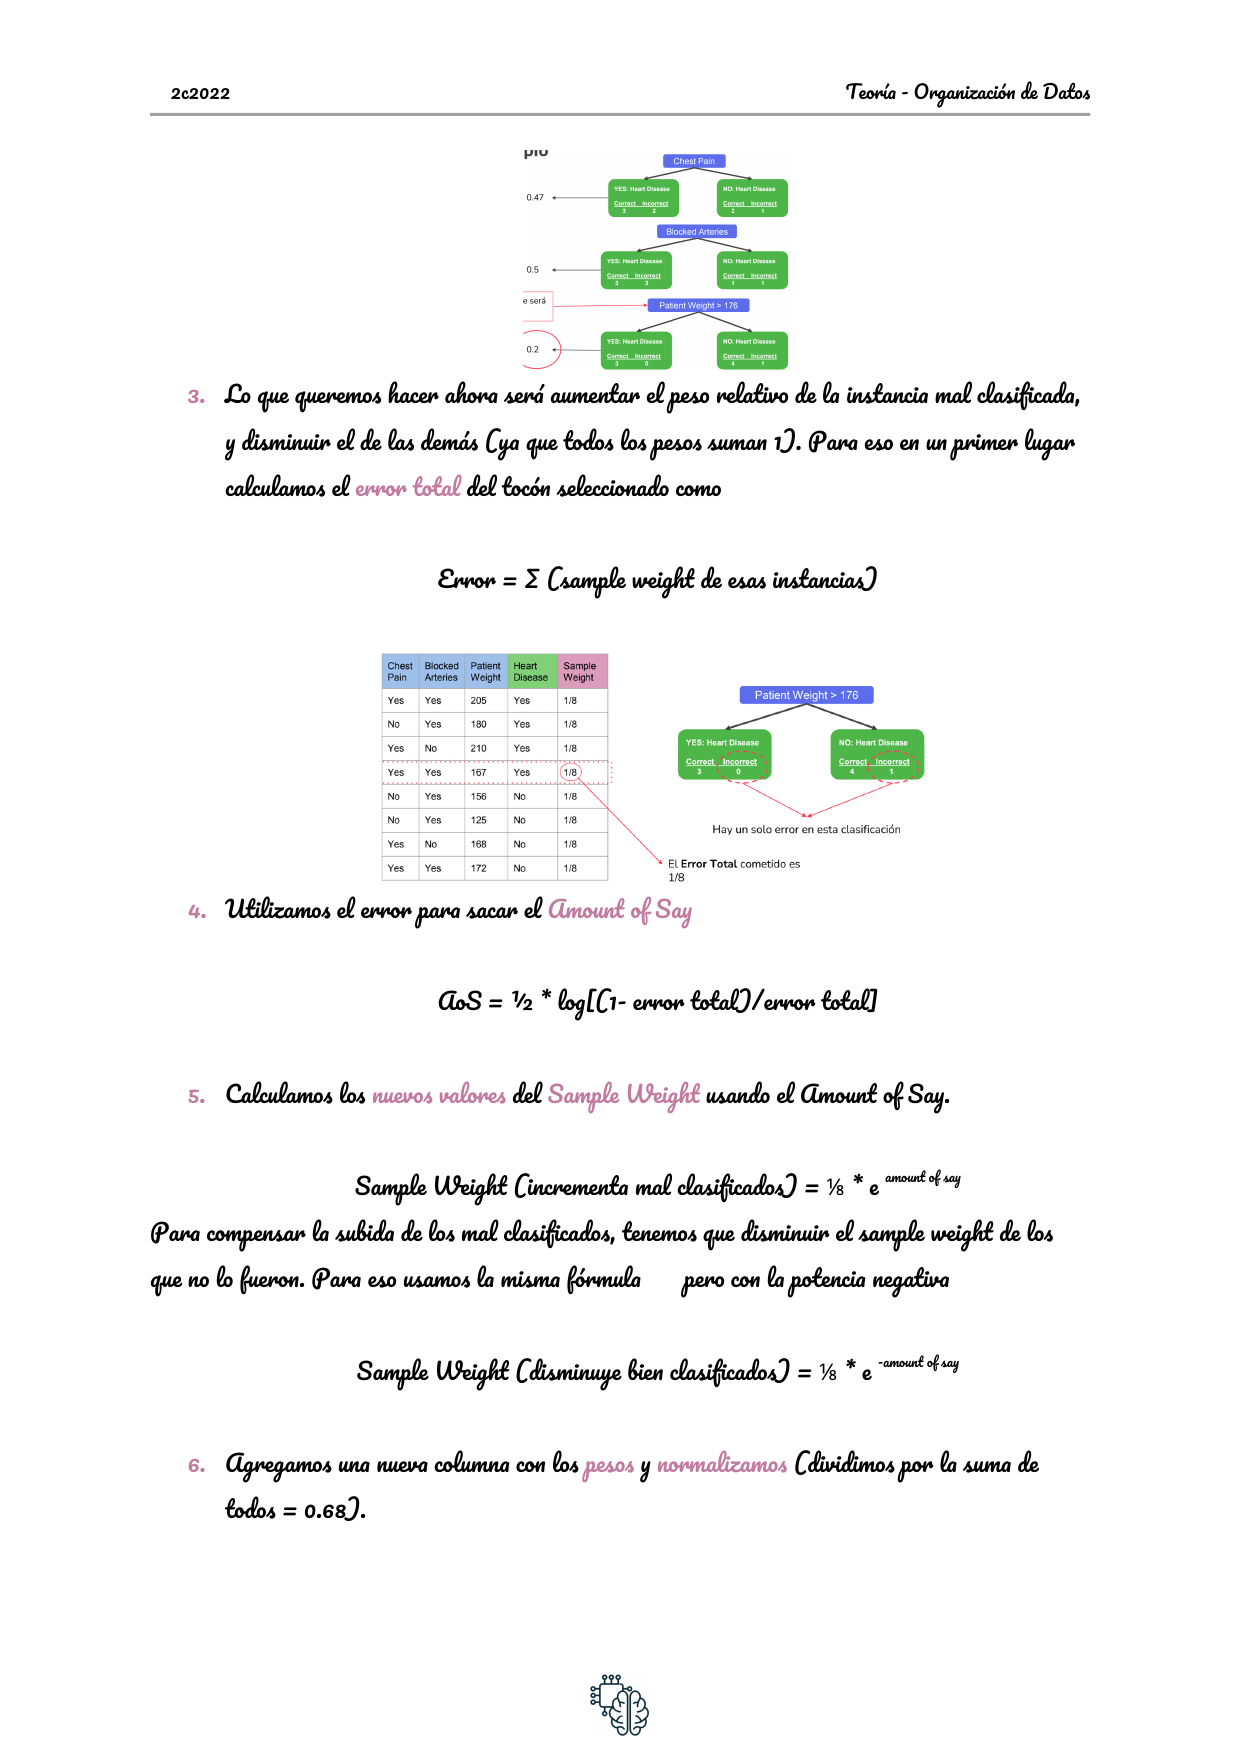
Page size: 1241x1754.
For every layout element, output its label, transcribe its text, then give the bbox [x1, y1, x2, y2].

picture [588, 1673, 651, 1737]
text Sample Weight (incrementa mal clasificados) = ⅛ * e amount of say [225, 1165, 1090, 1206]
text AoS = ½ * log[(1- error total)/error total] [225, 981, 1090, 1021]
text Error = ∑ (sample weight de esas instancias) [225, 559, 1090, 599]
picture [523, 150, 793, 371]
text Sample Weight (disminuye bien clasificados) = ⅛ * e -amount of say [225, 1350, 1090, 1390]
list Agregamos una nueva columna con los pesos y normalizamos (dividimos por la suma de todos = 0.68). [187, 1442, 1090, 1529]
text Para compensar la subida de los mal clasificados, tenemos que disminuir el sample weight de los que no lo fueron. Para eso usamos la misma fórmula pero con la potencia negativa [150, 1212, 1090, 1298]
list Lo que queremos hacer ahora será aumentar el peso relativo de la instancia mal clasificada, y disminuir el de las demás (ya que todos los pesos suman 1). Para eso en un primer lugar calculamos el error total del tocón seleccionado como [187, 374, 1090, 507]
picture [379, 651, 936, 885]
list Calculamos los nuevos valores del Sample Weight usando el Amount of Say. [187, 1073, 1090, 1113]
list Utilizamos el error para sacar el Amount of Say [187, 888, 1090, 929]
